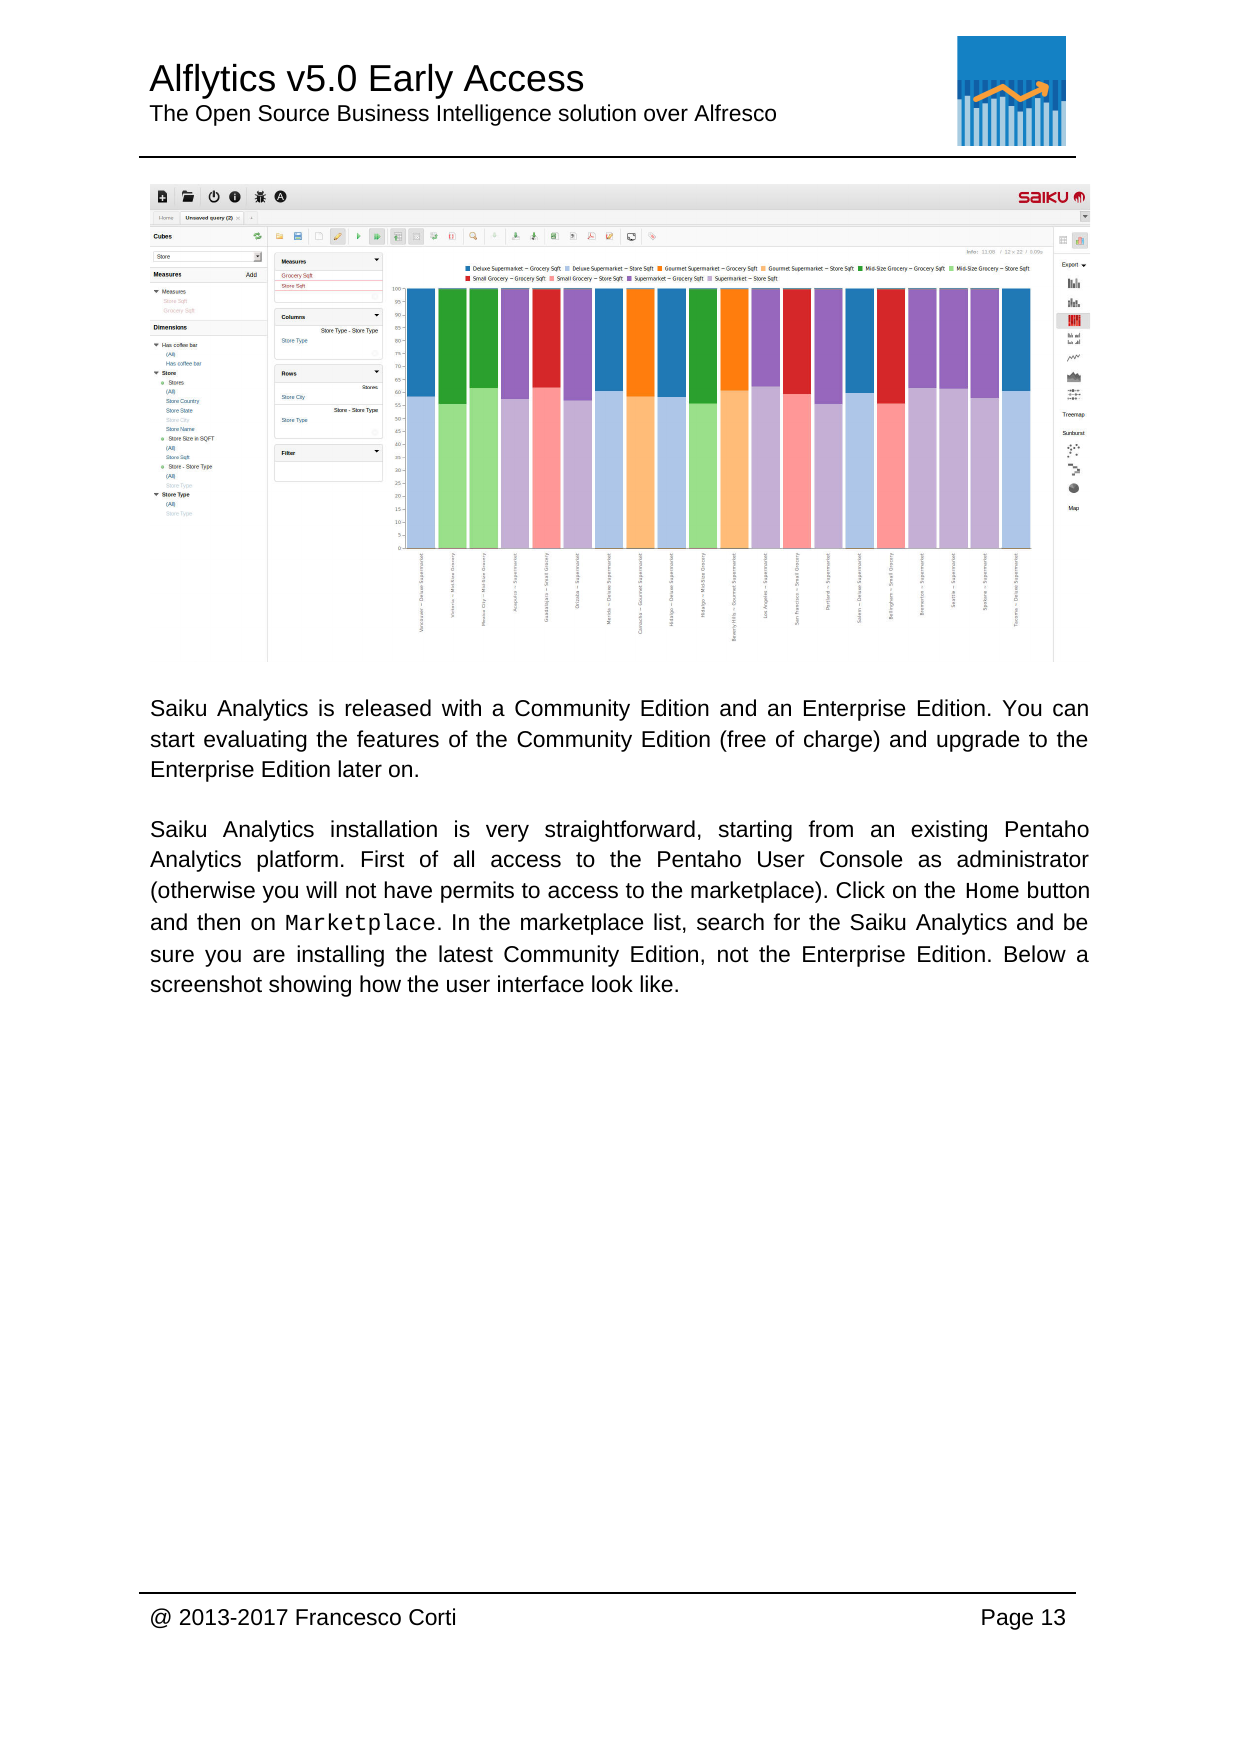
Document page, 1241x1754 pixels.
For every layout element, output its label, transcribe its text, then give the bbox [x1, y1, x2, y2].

text Saiku Analytics is released with a Community Edition and an Enterprise Edition. You can start evaluating the features of the Community Edition (free of charge) and upgrade to the Enterprise Edition later on. [150, 695, 1090, 782]
picture [150, 184, 1091, 662]
text Saiku Analytics installation is very straightforward, starting from an existing Pentaho Analytics platform. First of all access to the Pentaho User Console as administrator (otherwise you will not have permits to access to the marketplace). Click on the Home button and then on Marketplace. In the marketplace list, search for the Saiku Analytics and be sure you are installing the latest Community Edition, not the Enterprise Edition. Below a screenshot showing how the user interface look like. [150, 816, 1090, 998]
picture [957, 36, 1066, 146]
